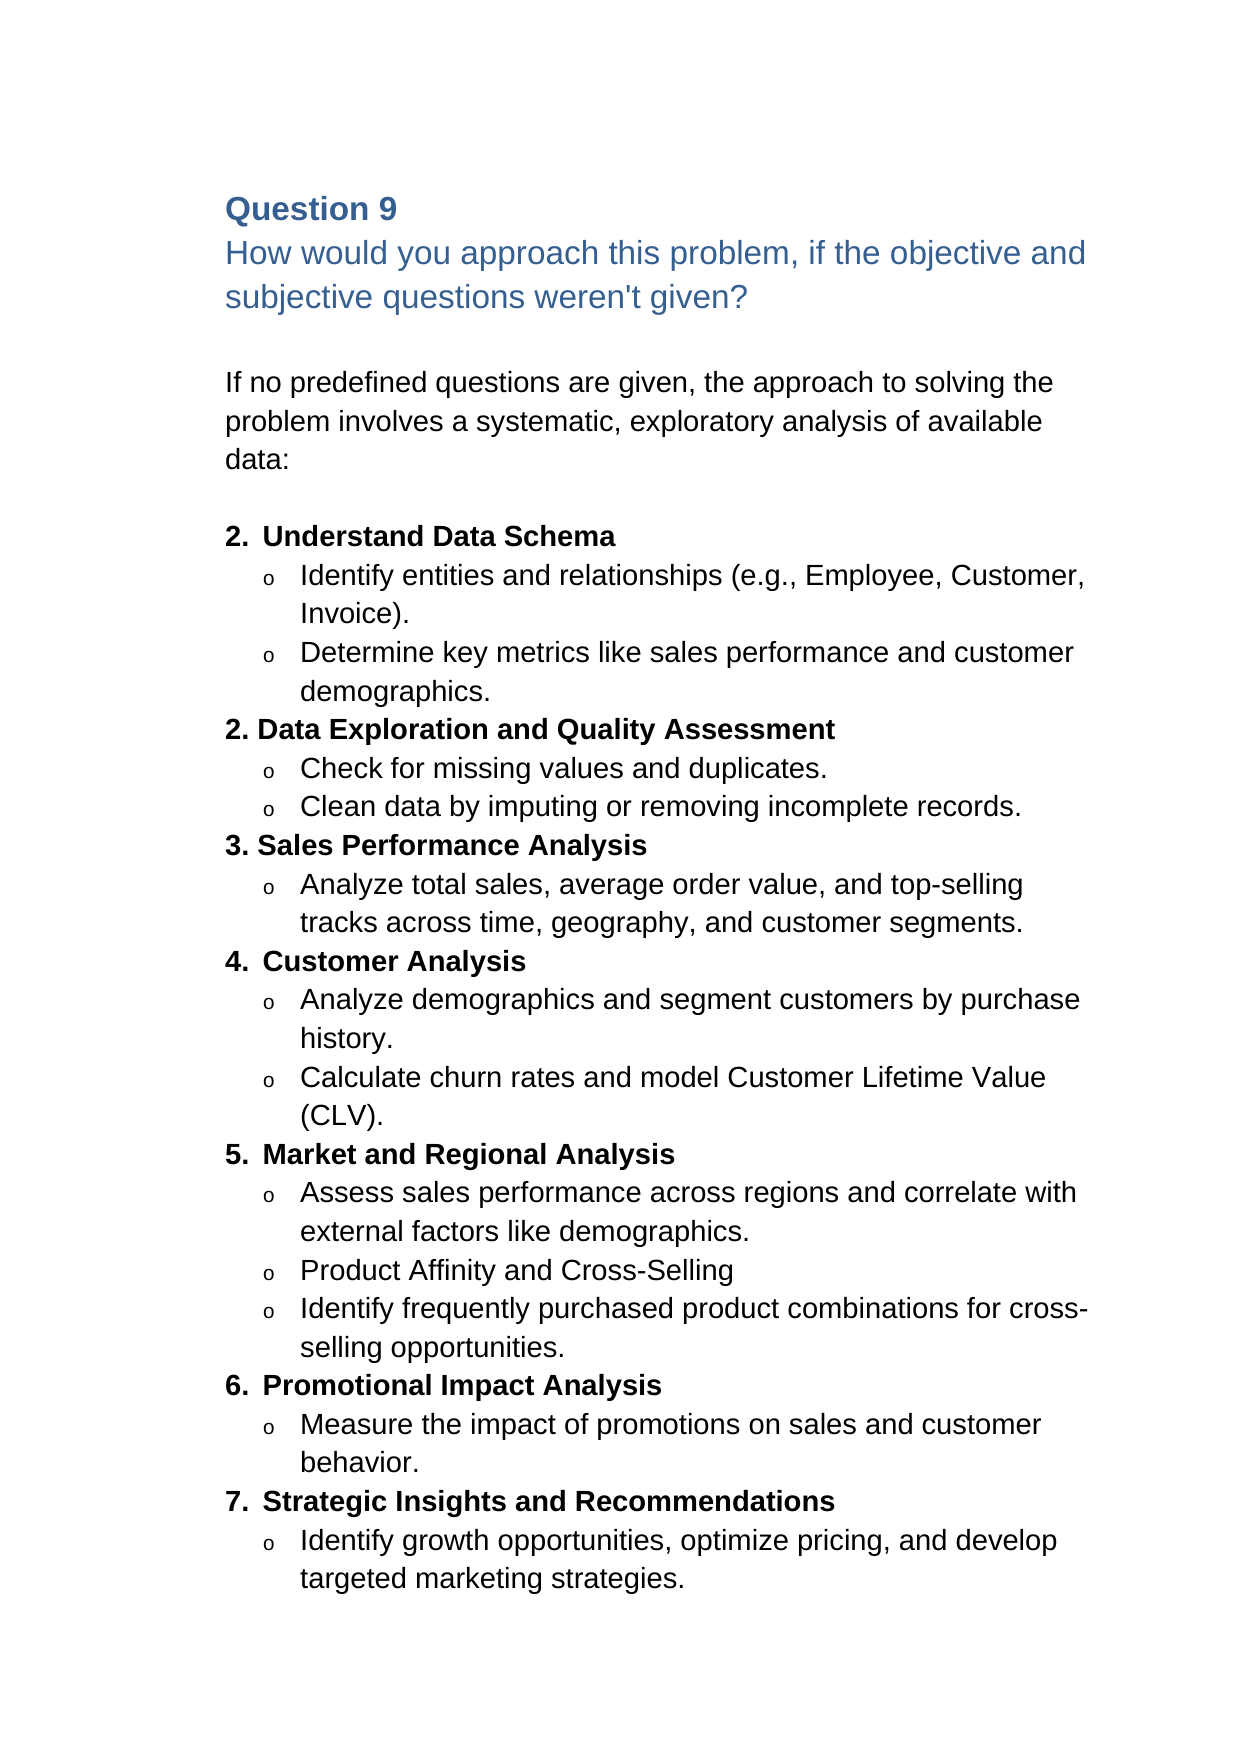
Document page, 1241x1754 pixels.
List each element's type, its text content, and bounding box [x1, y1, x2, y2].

list Market and Regional Analysis [225, 1137, 1090, 1170]
list If no predefined questions are given, the approach to solving the problem involves a systematic, exploratory analysis of available data: [225, 365, 1090, 476]
list Identify entities and relationships (e.g., Employee, Customer, Invoice). [262, 558, 1090, 630]
list Strategic Insights and Recommendations [225, 1484, 1090, 1518]
list Question 9 [225, 188, 1090, 227]
list Analyze demographics and segment customers by purchase history. [262, 982, 1090, 1054]
list Clean data by imputing or removing incomplete records. [262, 789, 1090, 823]
text 2. Data Exploration and Quality Assessment [225, 712, 1090, 746]
list Identify frequently purchased product combinations for cross-selling opportunities. [262, 1291, 1090, 1363]
list Check for missing values and duplicates. [262, 751, 1090, 784]
list Understand Data Schema [225, 519, 1090, 553]
list Identify growth opportunities, optimize pricing, and develop targeted marketing strategies. [262, 1523, 1090, 1595]
list Promotional Impact Analysis [225, 1368, 1090, 1402]
list Measure the impact of promotions on sales and customer behavior. [262, 1407, 1090, 1479]
list Determine key metrics like sales performance and customer demographics. [262, 635, 1090, 707]
text How would you approach this problem, if the objective and subjective questions weren't given? [225, 233, 1090, 315]
list Assess sales performance across regions and correlate with external factors like demographics. [262, 1175, 1090, 1247]
list Product Affinity and Cross-Selling [262, 1252, 1090, 1286]
list Customer Analysis [225, 944, 1090, 977]
list Calculate churn rates and model Customer Lifetime Value (CLV). [262, 1059, 1090, 1132]
text 3. Sales Performance Analysis [225, 828, 1090, 862]
list Analyze total sales, average order value, and top-selling tracks across time, geography, and customer segments. [262, 867, 1090, 939]
